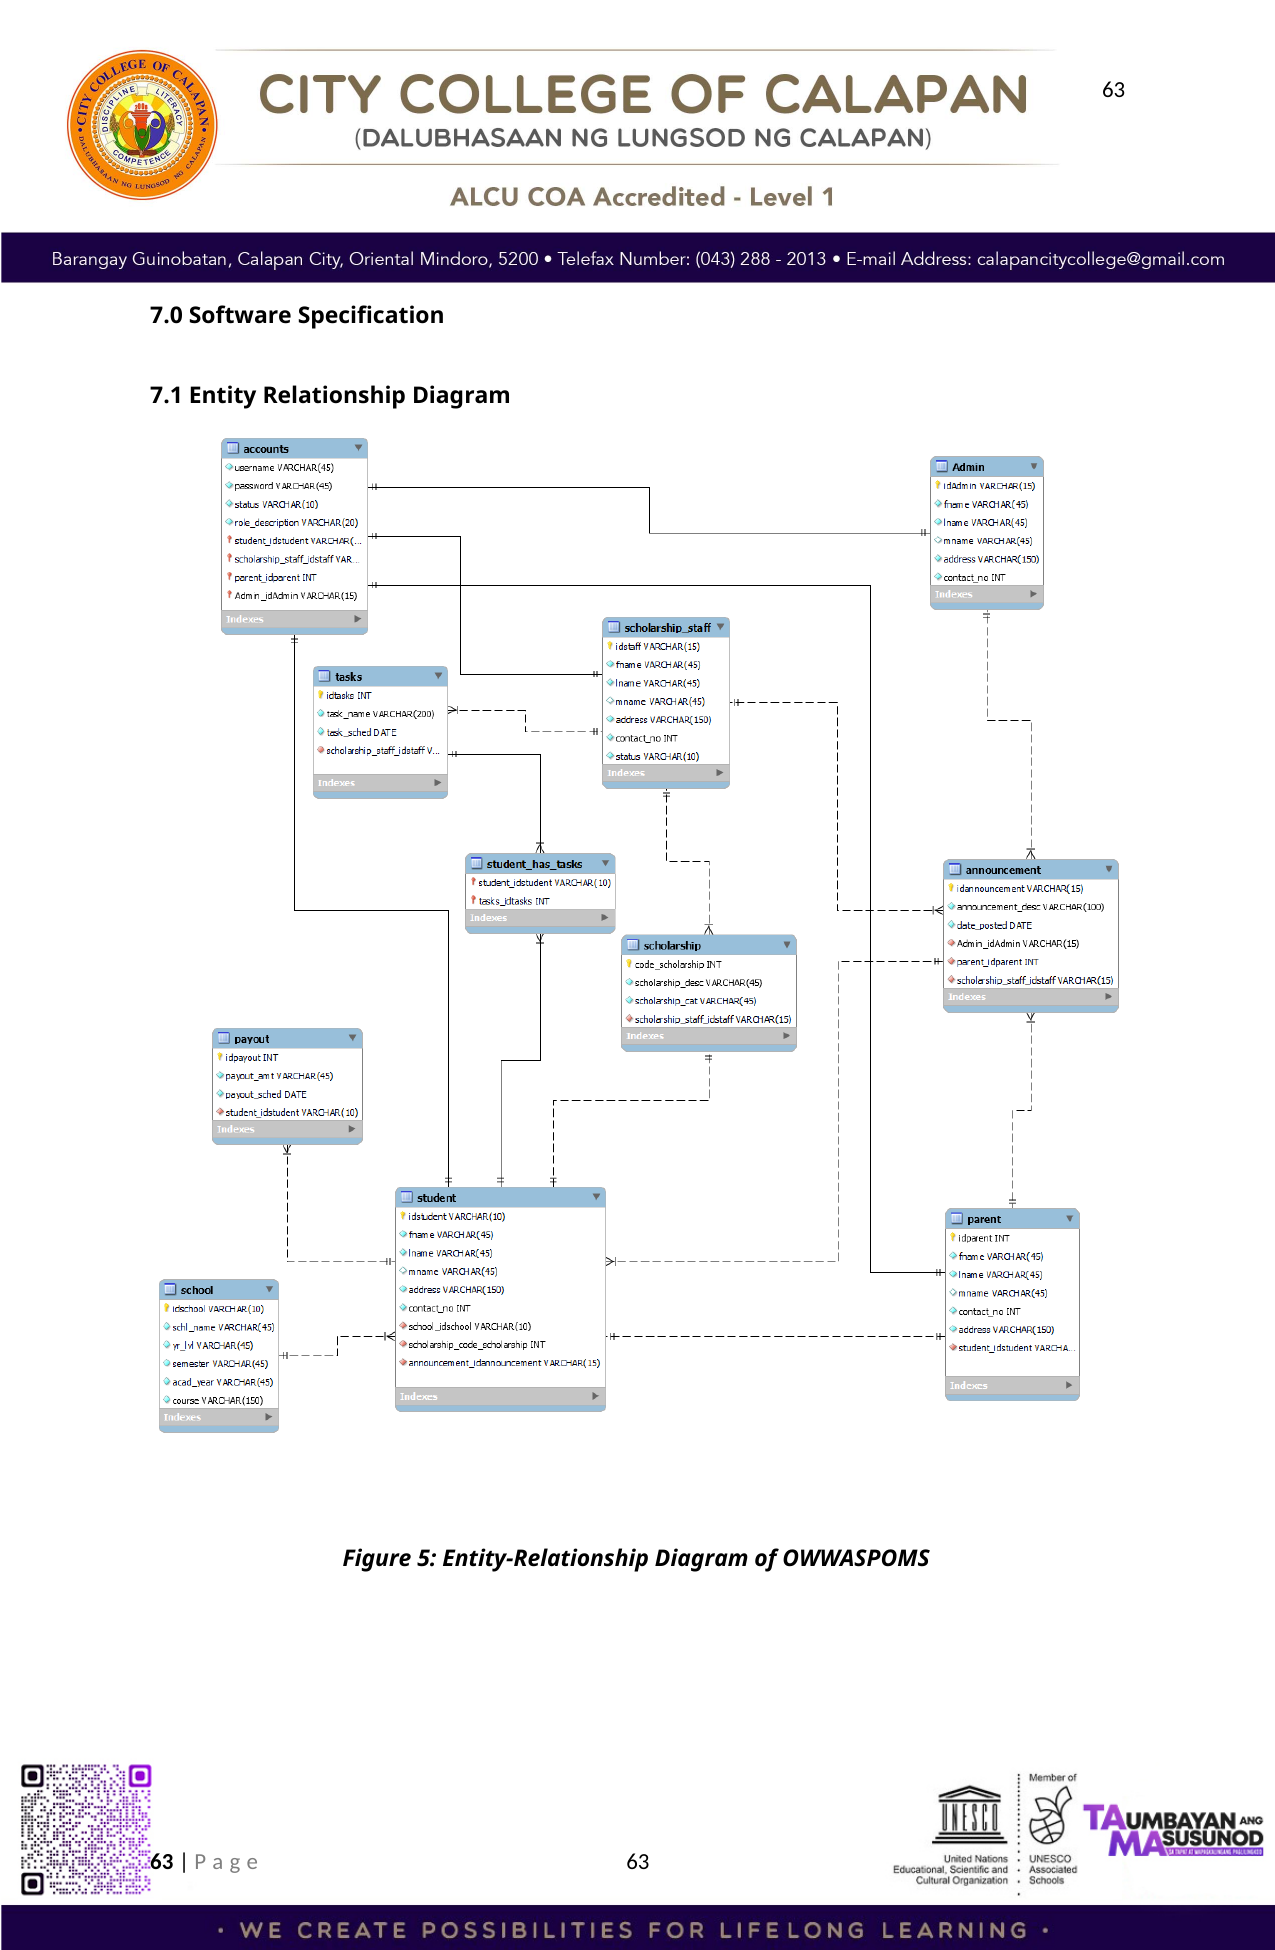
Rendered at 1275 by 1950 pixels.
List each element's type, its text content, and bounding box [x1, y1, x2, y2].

picture [150, 429, 1122, 1436]
text 7.1 Entity Relationship Diagram [150, 379, 1125, 411]
text 7.0 Software Specification [150, 299, 1125, 361]
text Figure 5: Entity-Relationship Diagram of OWWASPOMS [150, 1542, 1125, 1573]
picture [1, 1742, 1275, 1950]
picture [1, 0, 1275, 286]
